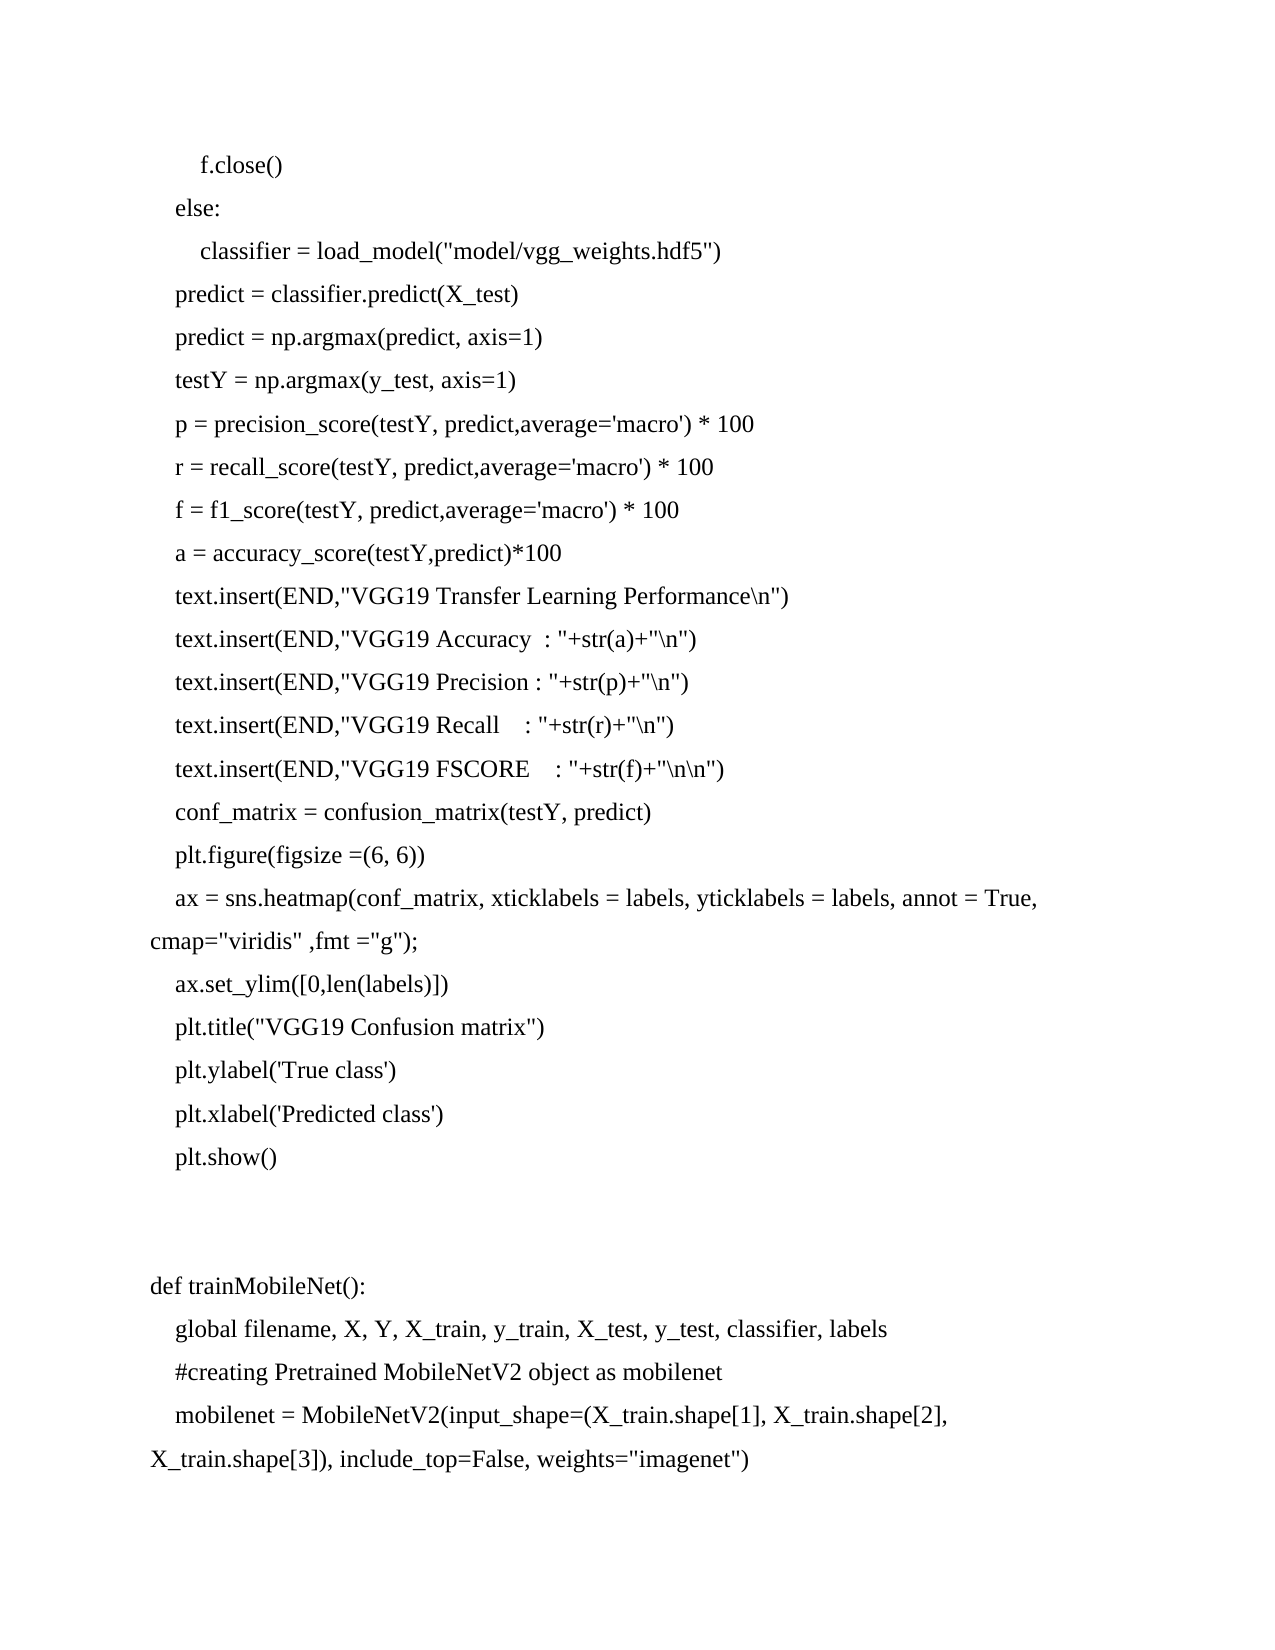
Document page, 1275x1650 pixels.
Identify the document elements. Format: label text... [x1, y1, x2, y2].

text plt.show() [150, 1142, 1125, 1171]
text testY = np.argmax(y_test, axis=1) [150, 366, 1125, 394]
text plt.ylabel('True class') [150, 1056, 1125, 1084]
text mobilenet = MobileNetV2(input_shape=(X_train.shape[1], X_train.shape[2], X_train.shape[3]), include_top=False, weights="imagenet") [150, 1401, 1125, 1472]
text conf_matrix = confusion_matrix(testY, predict) [150, 797, 1125, 826]
text f = f1_score(testY, predict,average='macro') * 100 [150, 495, 1125, 524]
text #creating Pretrained MobileNetV2 object as mobilenet [150, 1357, 1125, 1386]
text text.insert(END,"VGG19 Accuracy : "+str(a)+"\n") [150, 624, 1125, 653]
text ax.set_ylim([0,len(labels)]) [150, 969, 1125, 998]
text p = precision_score(testY, predict,average='macro') * 100 [150, 409, 1125, 437]
text else: [150, 193, 1125, 222]
text plt.figure(figsize =(6, 6)) [150, 840, 1125, 869]
text text.insert(END,"VGG19 Recall : "+str(r)+"\n") [150, 711, 1125, 739]
text f.close() [150, 150, 1125, 179]
text a = accuracy_score(testY,predict)*100 [150, 538, 1125, 567]
text classifier = load_model("model/vgg_weights.hdf5") [150, 236, 1125, 265]
text plt.title("VGG19 Confusion matrix") [150, 1012, 1125, 1041]
text global filename, X, Y, X_train, y_train, X_test, y_test, classifier, labels [150, 1314, 1125, 1343]
text def trainMobileNet(): [150, 1271, 1125, 1300]
text text.insert(END,"VGG19 FSCORE : "+str(f)+"\n\n") [150, 754, 1125, 782]
text r = recall_score(testY, predict,average='macro') * 100 [150, 452, 1125, 481]
text plt.xlabel('Predicted class') [150, 1099, 1125, 1127]
text ax = sns.heatmap(conf_matrix, xticklabels = labels, yticklabels = labels, annot = True, cmap="viridis" ,fmt ="g"); [150, 883, 1125, 955]
text predict = np.argmax(predict, axis=1) [150, 322, 1125, 351]
text predict = classifier.predict(X_test) [150, 279, 1125, 308]
text text.insert(END,"VGG19 Transfer Learning Performance\n") [150, 581, 1125, 610]
text text.insert(END,"VGG19 Precision : "+str(p)+"\n") [150, 667, 1125, 696]
